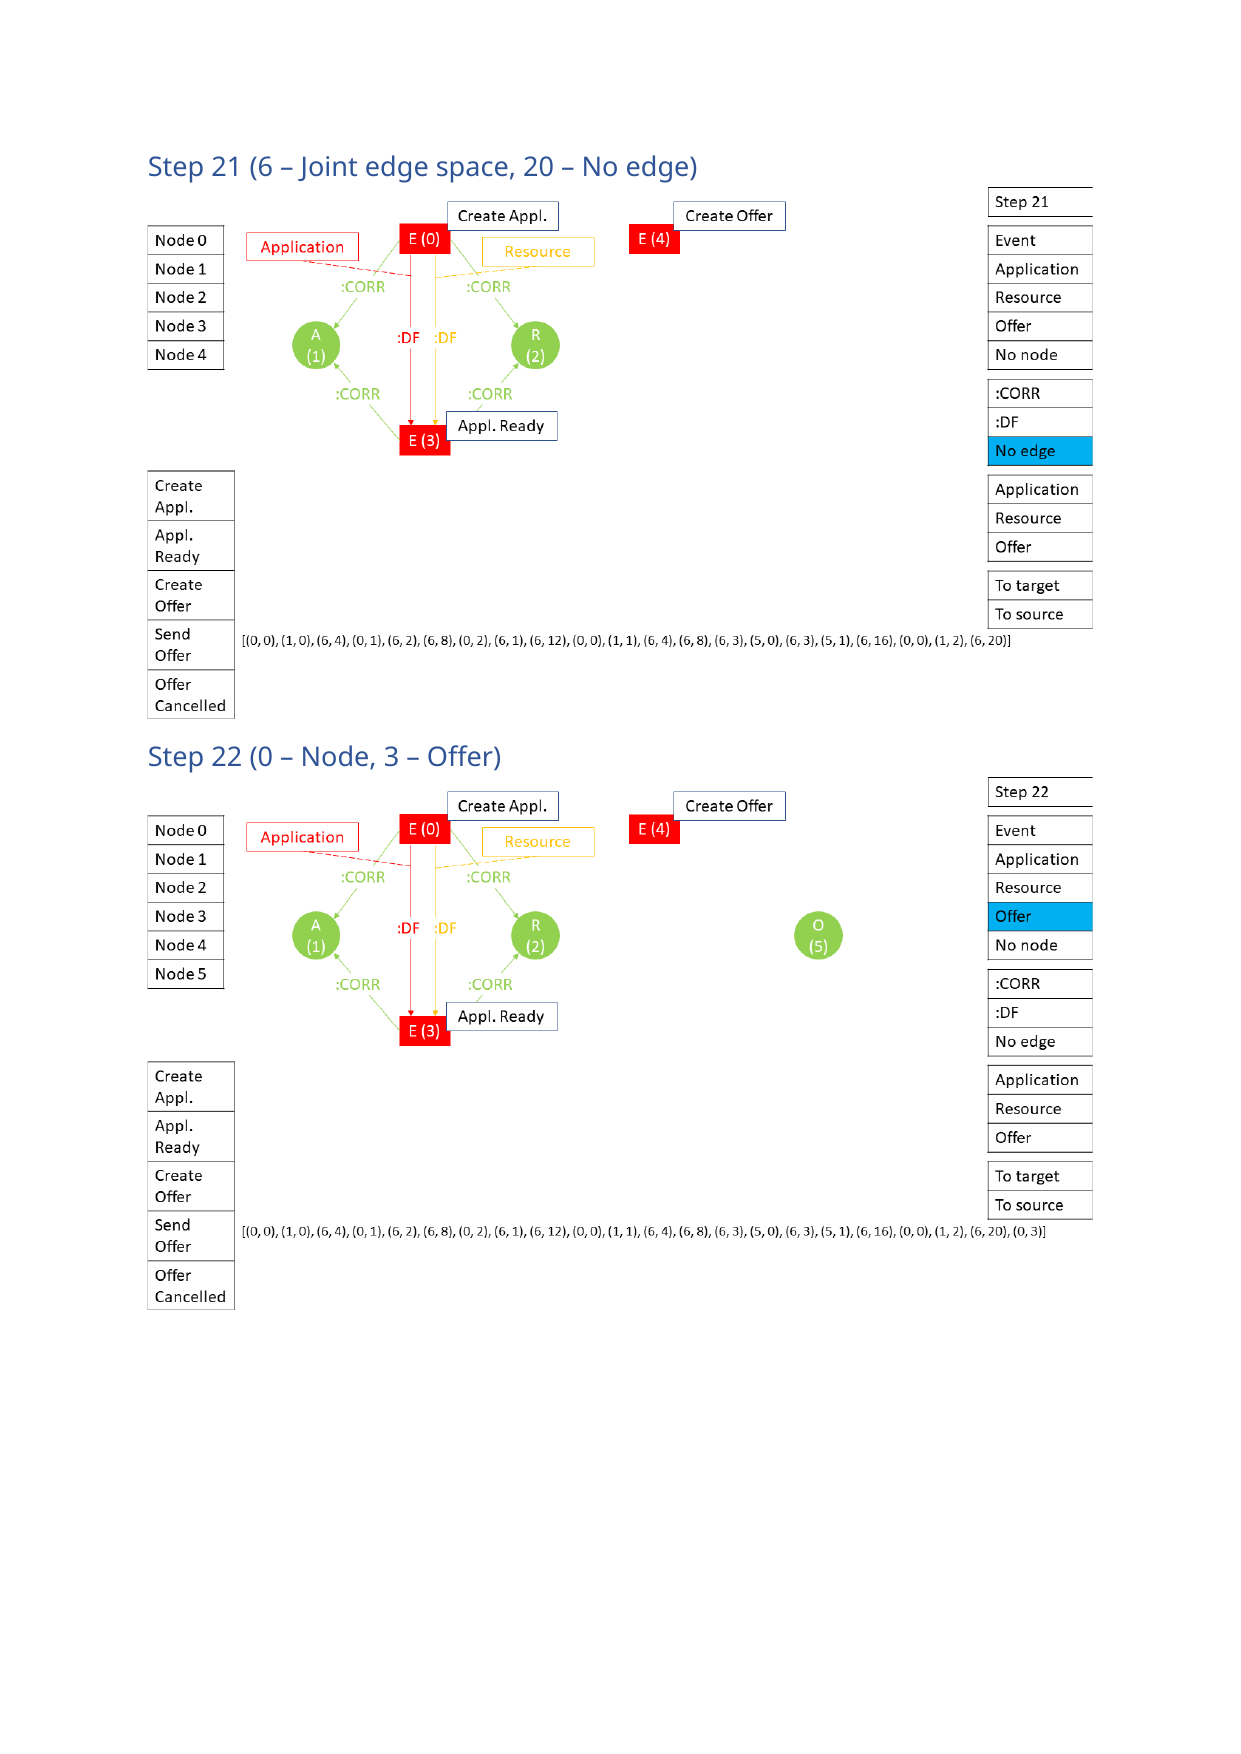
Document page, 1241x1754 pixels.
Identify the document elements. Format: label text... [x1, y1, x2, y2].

subtitle Step 22 (0 – Node, 3 – Offer) [148, 738, 1093, 775]
subtitle Step 21 (6 – Joint edge space, 20 – No edge) [148, 148, 1093, 184]
picture [147, 777, 1093, 1310]
picture [147, 187, 1093, 719]
